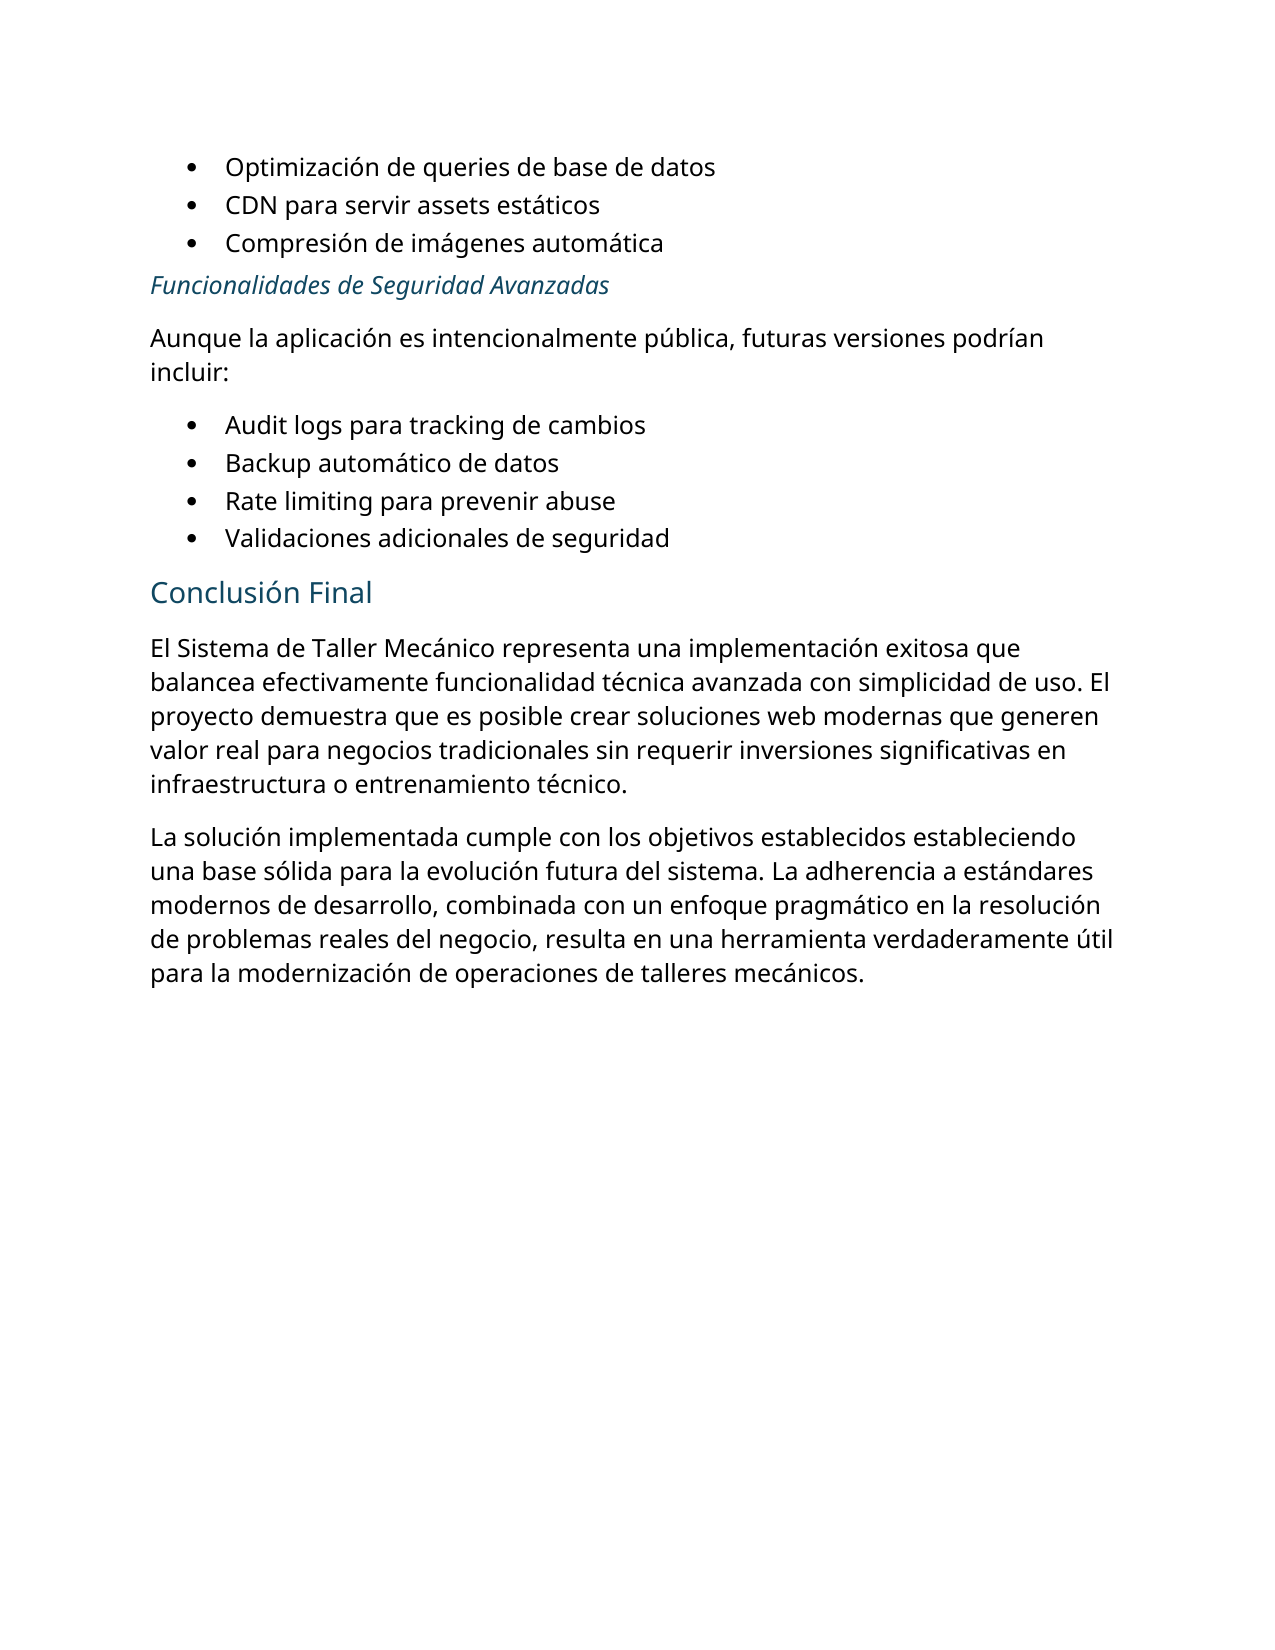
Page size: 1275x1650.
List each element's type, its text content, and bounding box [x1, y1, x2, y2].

text El Sistema de Taller Mecánico representa una implementación exitosa que balancea efectivamente funcionalidad técnica avanzada con simplicidad de uso. El proyecto demuestra que es posible crear soluciones web modernas que generen valor real para negocios tradicionales sin requerir inversiones significativas en infraestructura o entrenamiento técnico. [150, 630, 1125, 801]
list CDN para servir assets estáticos [187, 188, 1125, 222]
list Audit logs para tracking de cambios [187, 408, 1125, 442]
list Backup automático de datos [187, 446, 1125, 479]
subtitle Funcionalidades de Seguridad Avanzadas [150, 268, 1125, 302]
text Aunque la aplicación es intencionalmente pública, futuras versiones podrían incluir: [150, 321, 1125, 389]
list Validaciones adicionales de seguridad [187, 521, 1125, 555]
list Rate limiting para prevenir abuse [187, 483, 1125, 517]
list Optimización de queries de base de datos [187, 150, 1125, 184]
text La solución implementada cumple con los objetivos establecidos estableciendo una base sólida para la evolución futura del sistema. La adherencia a estándares modernos de desarrollo, combinada con un enfoque pragmático en la resolución de problemas reales del negocio, resulta en una herramienta verdaderamente útil para la modernización de operaciones de talleres mecánicos. [150, 819, 1125, 990]
subtitle Conclusión Final [150, 572, 1125, 612]
list Compresión de imágenes automática [187, 226, 1125, 260]
